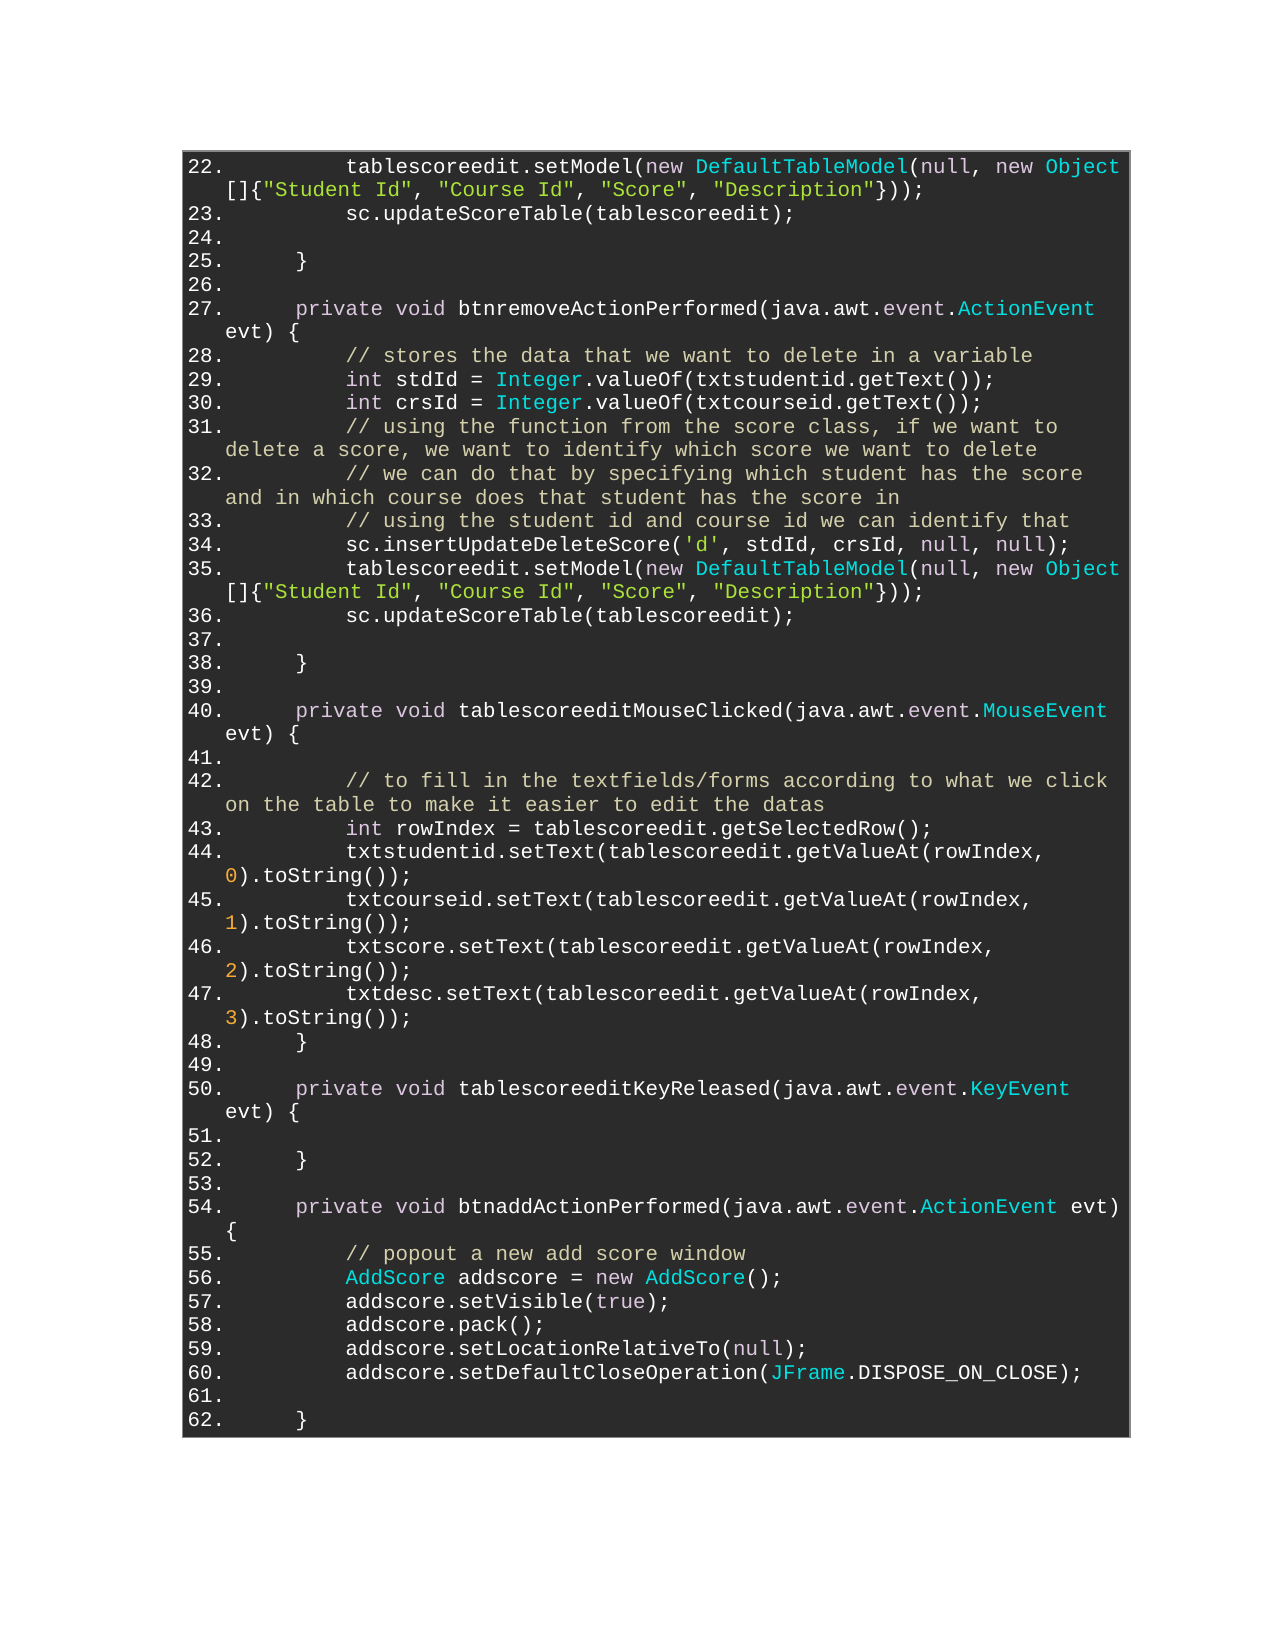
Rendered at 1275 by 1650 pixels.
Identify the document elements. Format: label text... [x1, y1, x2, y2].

list tablescoreedit.setModel(new DefaultTableModel(null, new Object []{"Student Id", "Course Id", "Score", "Description"})); [183, 152, 1129, 197]
list addscore.setLocationRelativeTo(null); [183, 1332, 1129, 1356]
list } [183, 1025, 1129, 1048]
list txtdesc.setText(tablescoreedit.getValueAt(rowIndex, 3).toString()); [183, 978, 1129, 1025]
list } [183, 1403, 1129, 1437]
list // using the student id and course id we can identify that [183, 505, 1129, 528]
list int rowIndex = tablescoreedit.getSelectedRow(); [183, 812, 1129, 836]
list tablescoreedit.setModel(new DefaultTableModel(null, new Object []{"Student Id", "Course Id", "Score", "Description"})); [183, 552, 1129, 599]
list int crsId = Integer.valueOf(txtcourseid.getText()); [183, 386, 1129, 410]
list txtcourseid.setText(tablescoreedit.getValueAt(rowIndex, 1).toString()); [183, 883, 1129, 930]
list addscore.setVisible(true); [183, 1285, 1129, 1309]
list addscore.setDefaultCloseOperation(JFrame.DISPOSE_ON_CLOSE); [183, 1356, 1129, 1379]
list } [183, 1143, 1129, 1167]
list // using the function from the score class, if we want to delete a score, we want to identify which score we want to delete [183, 410, 1129, 457]
list sc.updateScoreTable(tablescoreedit); [183, 197, 1129, 221]
list txtscore.setText(tablescoreedit.getValueAt(rowIndex, 2).toString()); [183, 930, 1129, 978]
list sc.updateScoreTable(tablescoreedit); [183, 599, 1129, 623]
list // stores the data that we want to delete in a variable [183, 339, 1129, 363]
list addscore.pack(); [183, 1309, 1129, 1332]
list // to fill in the textfields/forms according to what we click on the table to make it easier to edit the datas [183, 765, 1129, 812]
list } [183, 647, 1129, 670]
list // we can do that by specifying which student has the score and in which course does that student has the score in [183, 457, 1129, 505]
list // popout a new add score window [183, 1238, 1129, 1261]
list sc.insertUpdateDeleteScore('d', stdId, crsId, null, null); [183, 528, 1129, 552]
list AddScore addscore = new AddScore(); [183, 1261, 1129, 1285]
list txtstudentid.setText(tablescoreedit.getValueAt(rowIndex, 0).toString()); [183, 836, 1129, 883]
list int stdId = Integer.valueOf(txtstudentid.getText()); [183, 363, 1129, 386]
list private void btnaddActionPerformed(java.awt.event.ActionEvent evt) { [183, 1190, 1129, 1238]
list private void tablescoreeditKeyReleased(java.awt.event.KeyEvent evt) { [183, 1072, 1129, 1119]
list private void tablescoreeditMouseClicked(java.awt.event.MouseEvent evt) { [183, 694, 1129, 741]
list private void btnremoveActionPerformed(java.awt.event.ActionEvent evt) { [183, 292, 1129, 339]
list } [183, 244, 1129, 268]
